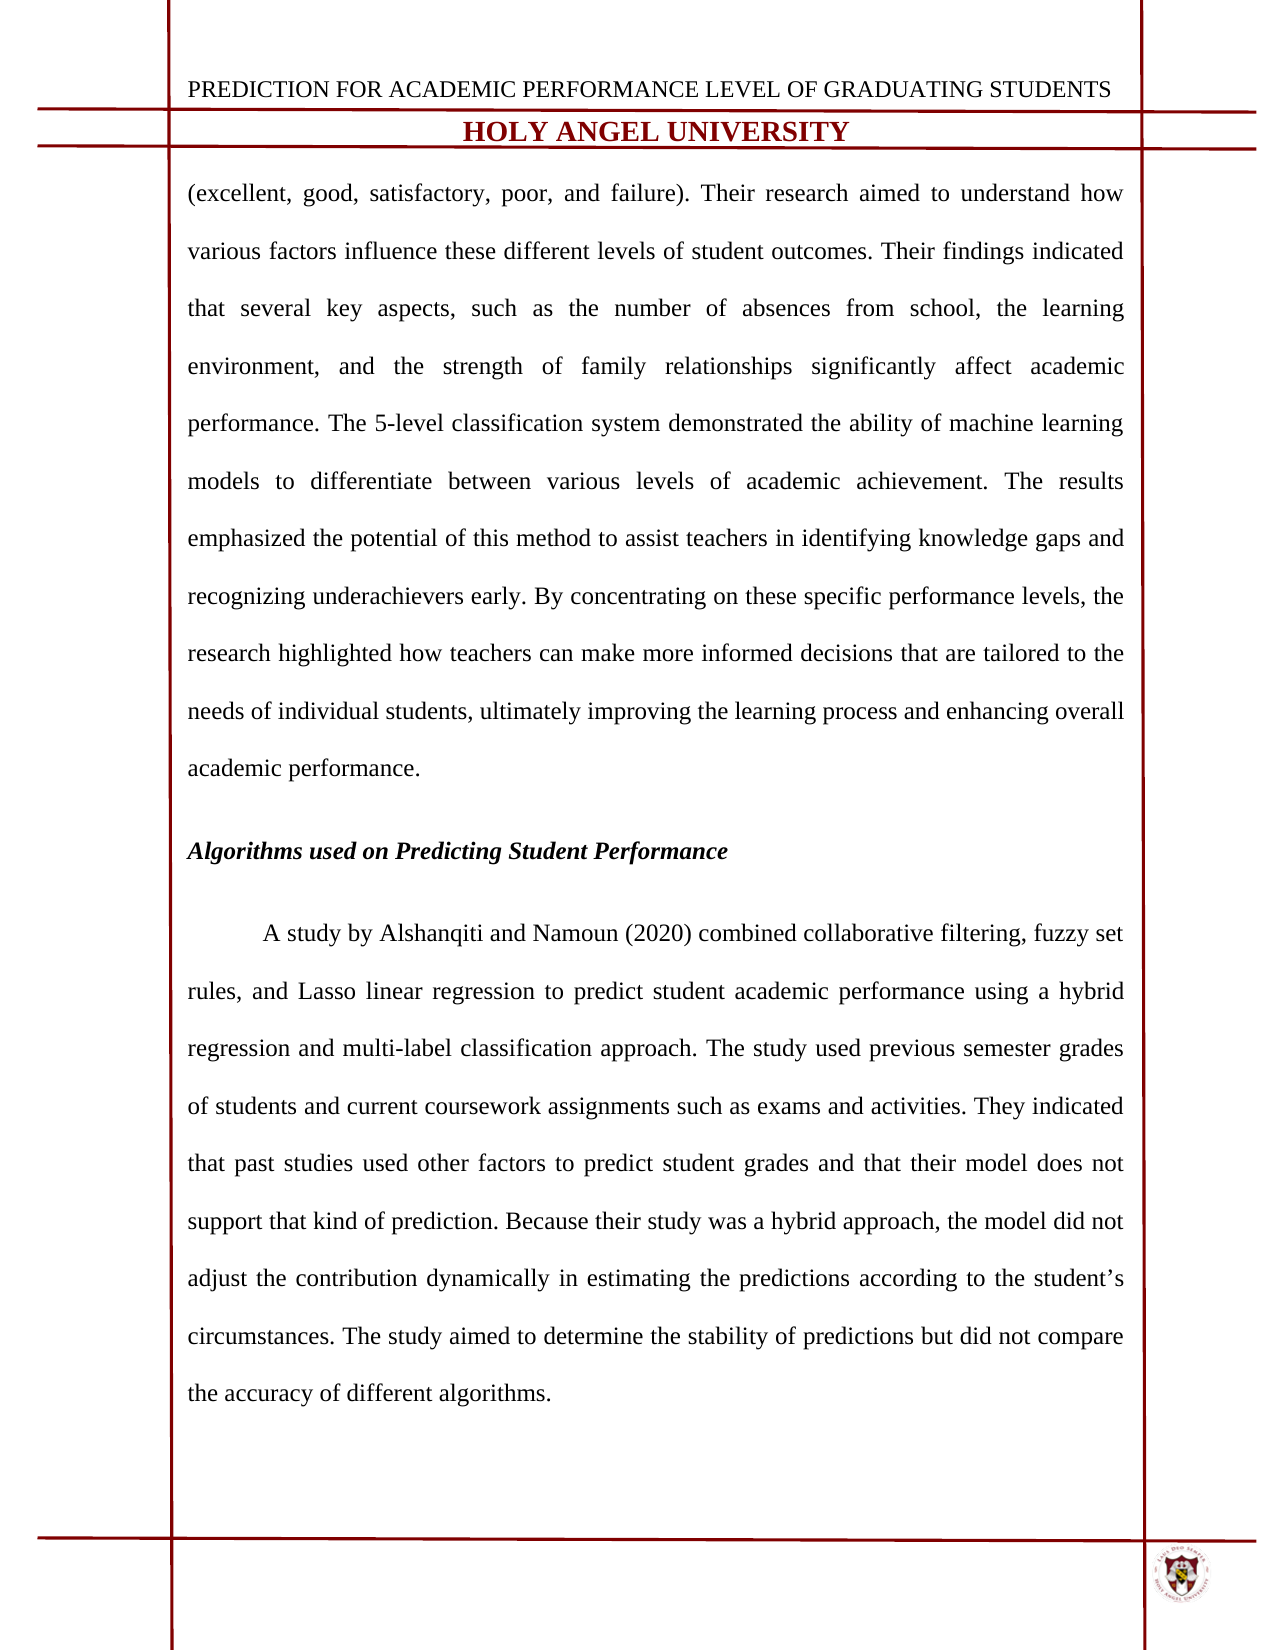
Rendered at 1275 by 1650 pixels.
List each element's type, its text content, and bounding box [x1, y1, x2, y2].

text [187, 178, 1125, 782]
picture [1151, 1543, 1212, 1604]
text A study by Alshanqiti and Namoun (2020) combined collaborative filtering, fuzzy set rules, and Lasso linear regression to predict student academic performance using a hybrid regression and multi-label classification approach. The study used previous semester grades of students and current coursework assignments such as exams and activities. They indicated that past studies used other factors to predict student grades and that their model does not support that kind of prediction. Because their study was a hybrid approach, the model did not adjust the contribution dynamically in estimating the predictions according to the student’s circumstances. The study aimed to determine the stability of predictions but did not compare the accuracy of different algorithms. [187, 918, 1125, 1407]
text Algorithms used on Predicting Student Performance [187, 836, 1125, 865]
